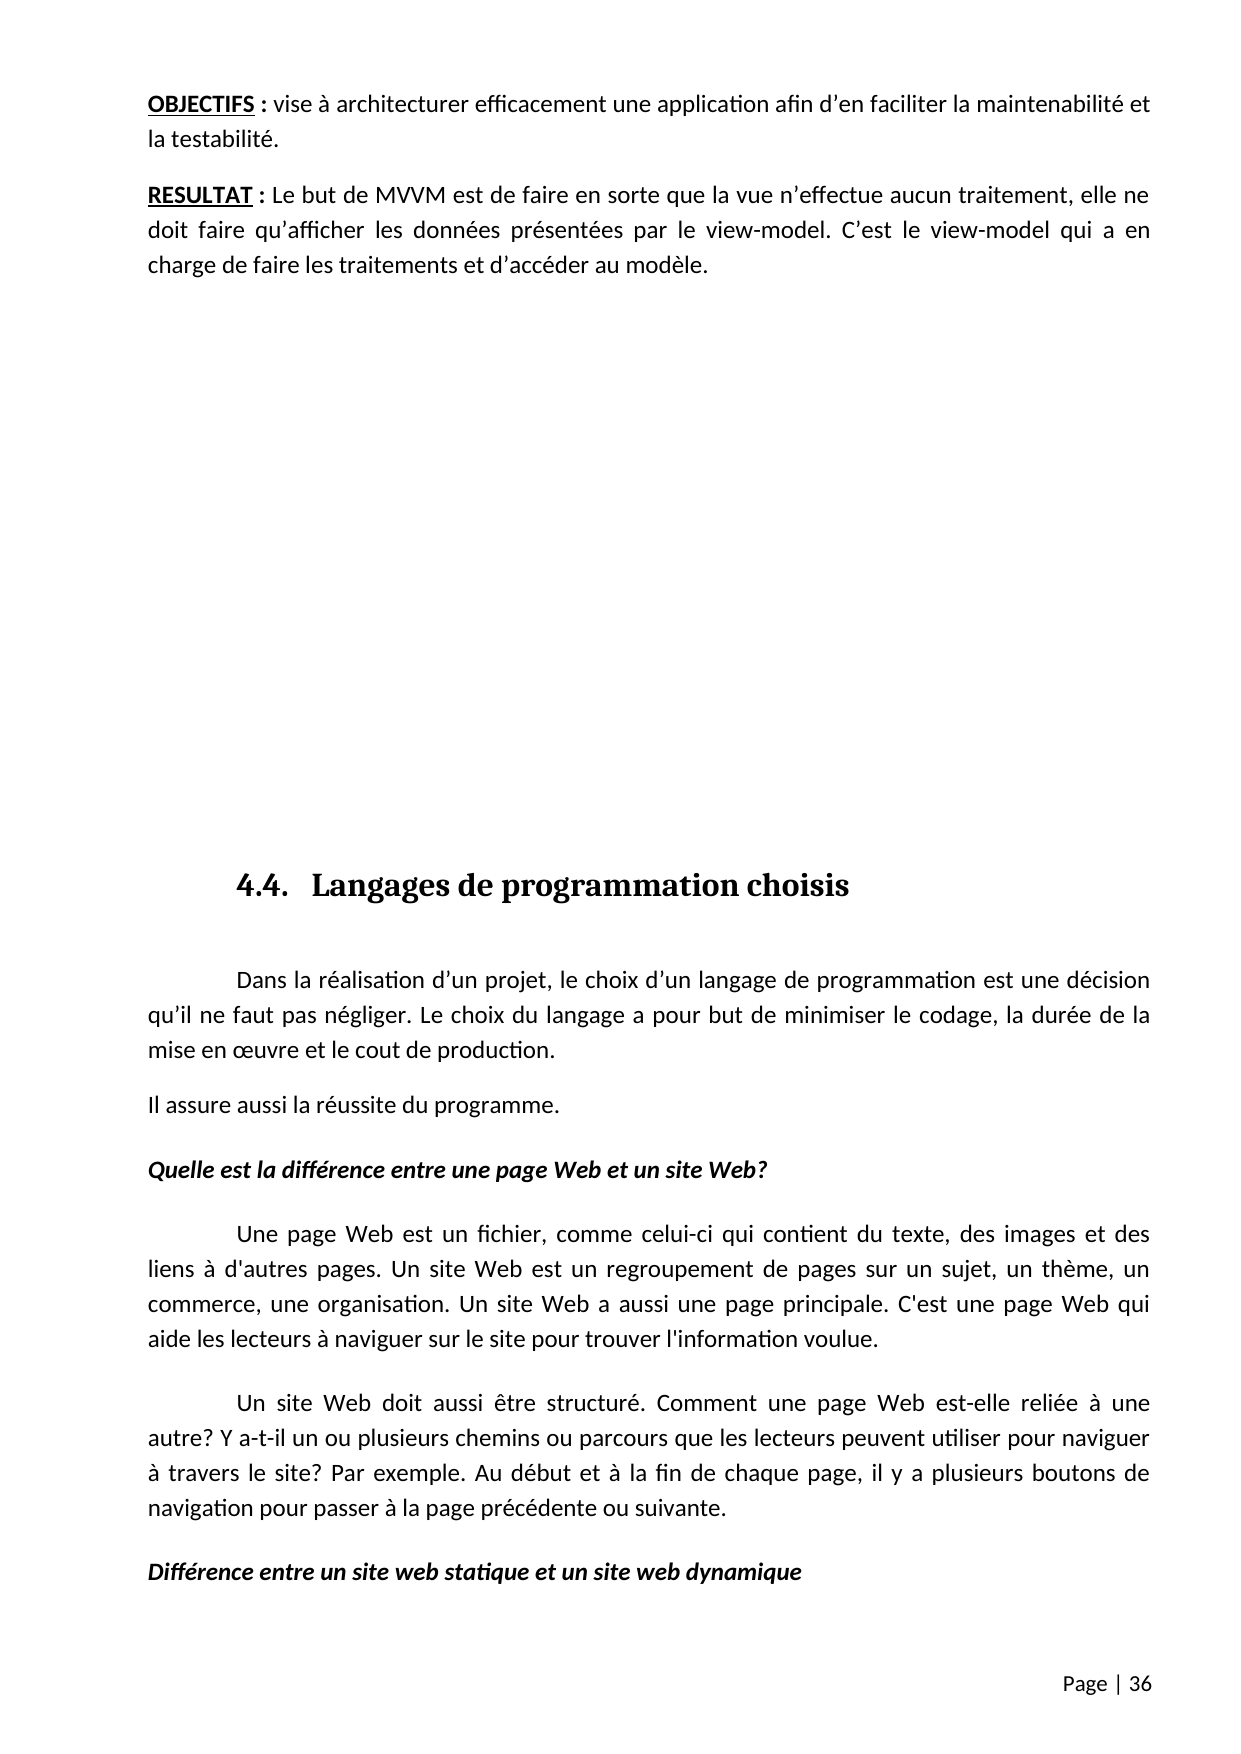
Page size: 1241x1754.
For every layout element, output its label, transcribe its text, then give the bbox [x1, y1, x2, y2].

text RESULTAT : Le but de MVVM est de faire en sorte que la vue n’effectue aucun traitement, elle ne doit faire qu’afficher les données présentées par le view-model. C’est le view-model qui a en charge de faire les traitements et d’accéder au modèle. [148, 245, 1152, 280]
text Dans la réalisation d’un projet, le choix d’un langage de programmation est une décision qu’il ne faut pas négliger. Le choix du langage a pour but de minimiser le codage, la durée de la mise en œuvre et le cout de production. [148, 964, 1152, 1064]
text Différence entre un site web statique et un site web dynamique [148, 1556, 1152, 1587]
subtitle Langages de programmation choisis [236, 867, 1152, 905]
text Quelle est la différence entre une page Web et un site Web? [148, 1154, 1152, 1184]
text Il assure aussi la réussite du programme. [148, 1090, 1152, 1120]
text RESULTAT : Le but de MVVM est de faire en sorte que la vue n’effectue aucun traitement, elle ne doit faire qu’afficher les données présentées par le view-model. C’est le view-model qui a en charge de faire les traitements et d’accéder au modèle. [148, 179, 1152, 215]
text Une page Web est un fichier, comme celui-ci qui contient du texte, des images et des liens à d'autres pages. Un site Web est un regroupement de pages sur un sujet, un thème, un commerce, une organisation. Un site Web a aussi une page principale. C'est une page Web qui aide les lecteurs à naviguer sur le site pour trouver l'information voulue. [148, 1218, 1152, 1353]
text OBJECTIFS : vise à architecturer efficacement une application afin d’en faciliter la maintenabilité et la testabilité. [148, 89, 1152, 154]
text Un site Web doit aussi être structuré. Comment une page Web est-elle reliée à une autre? Y a-t-il un ou plusieurs chemins ou parcours que les lecteurs peuvent utiliser pour naviguer à travers le site? Par exemple. Au début et à la fin de chaque page, il y a plusieurs boutons de navigation pour passer à la page précédente ou suivante. [148, 1387, 1152, 1523]
